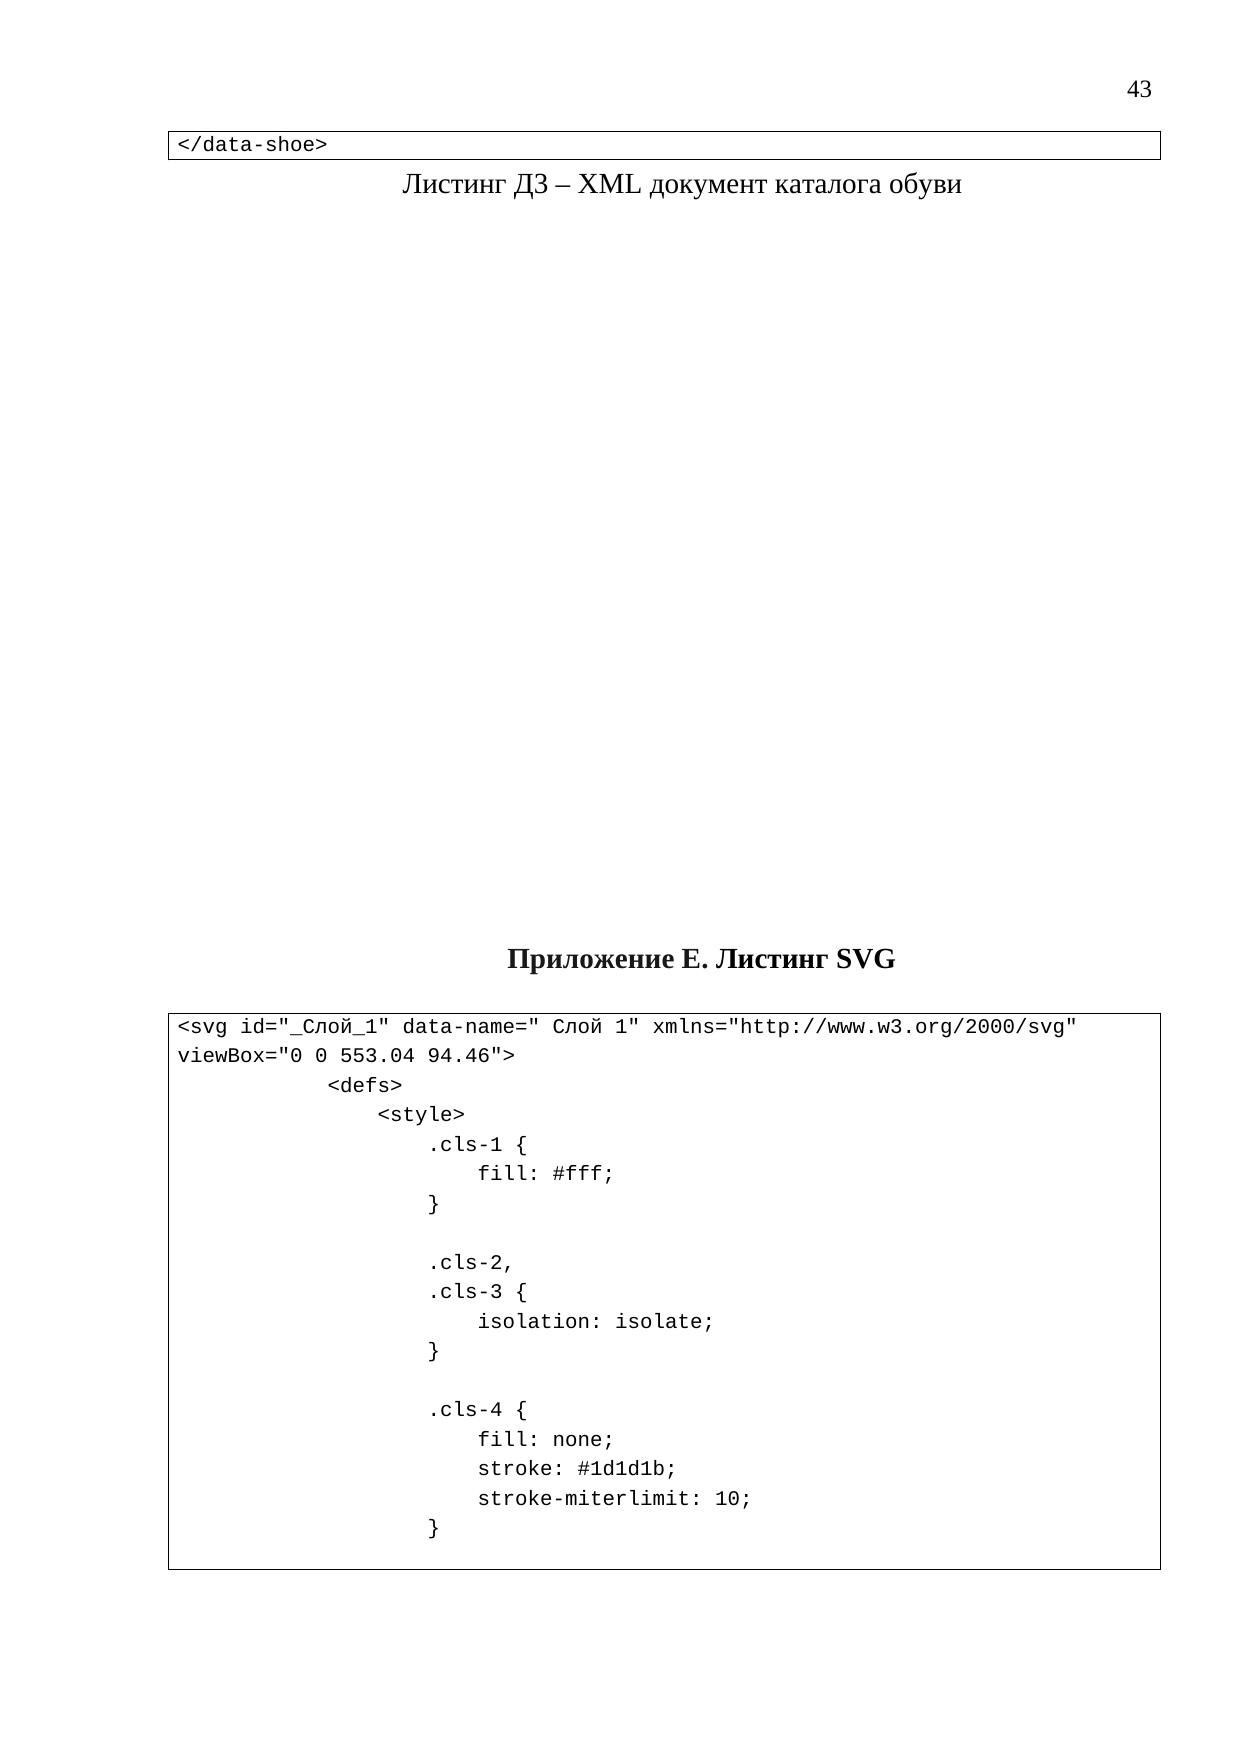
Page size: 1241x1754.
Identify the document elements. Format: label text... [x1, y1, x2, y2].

text .cls-1 { [169, 1131, 1160, 1157]
text stroke: #1d1d1b; [169, 1455, 1160, 1482]
text fill: none; [169, 1425, 1160, 1452]
text stroke-miterlimit: 10; [169, 1484, 1160, 1511]
text fill: #fff; [169, 1160, 1160, 1187]
text Приложение Е. Листинг SVG [177, 942, 1152, 975]
text isolation: isolate; [169, 1307, 1160, 1334]
text .cls-4 { [169, 1396, 1160, 1423]
text } [169, 1514, 1160, 1541]
text <defs> [169, 1072, 1160, 1098]
text } [169, 1189, 1160, 1216]
text </data-shoe> [169, 132, 1160, 159]
text <style> [169, 1101, 1160, 1128]
text Листинг Д3 – XML документ каталога обуви [327, 166, 1152, 200]
text <svg id="_Слой_1" data-name=" Слой 1" xmlns="http://www.w3.org/2000/svg" viewBox="0 0 553.04 94.46"> [169, 1014, 1160, 1069]
text } [169, 1337, 1160, 1364]
text .cls-2, [169, 1248, 1160, 1275]
text .cls-3 { [169, 1278, 1160, 1305]
